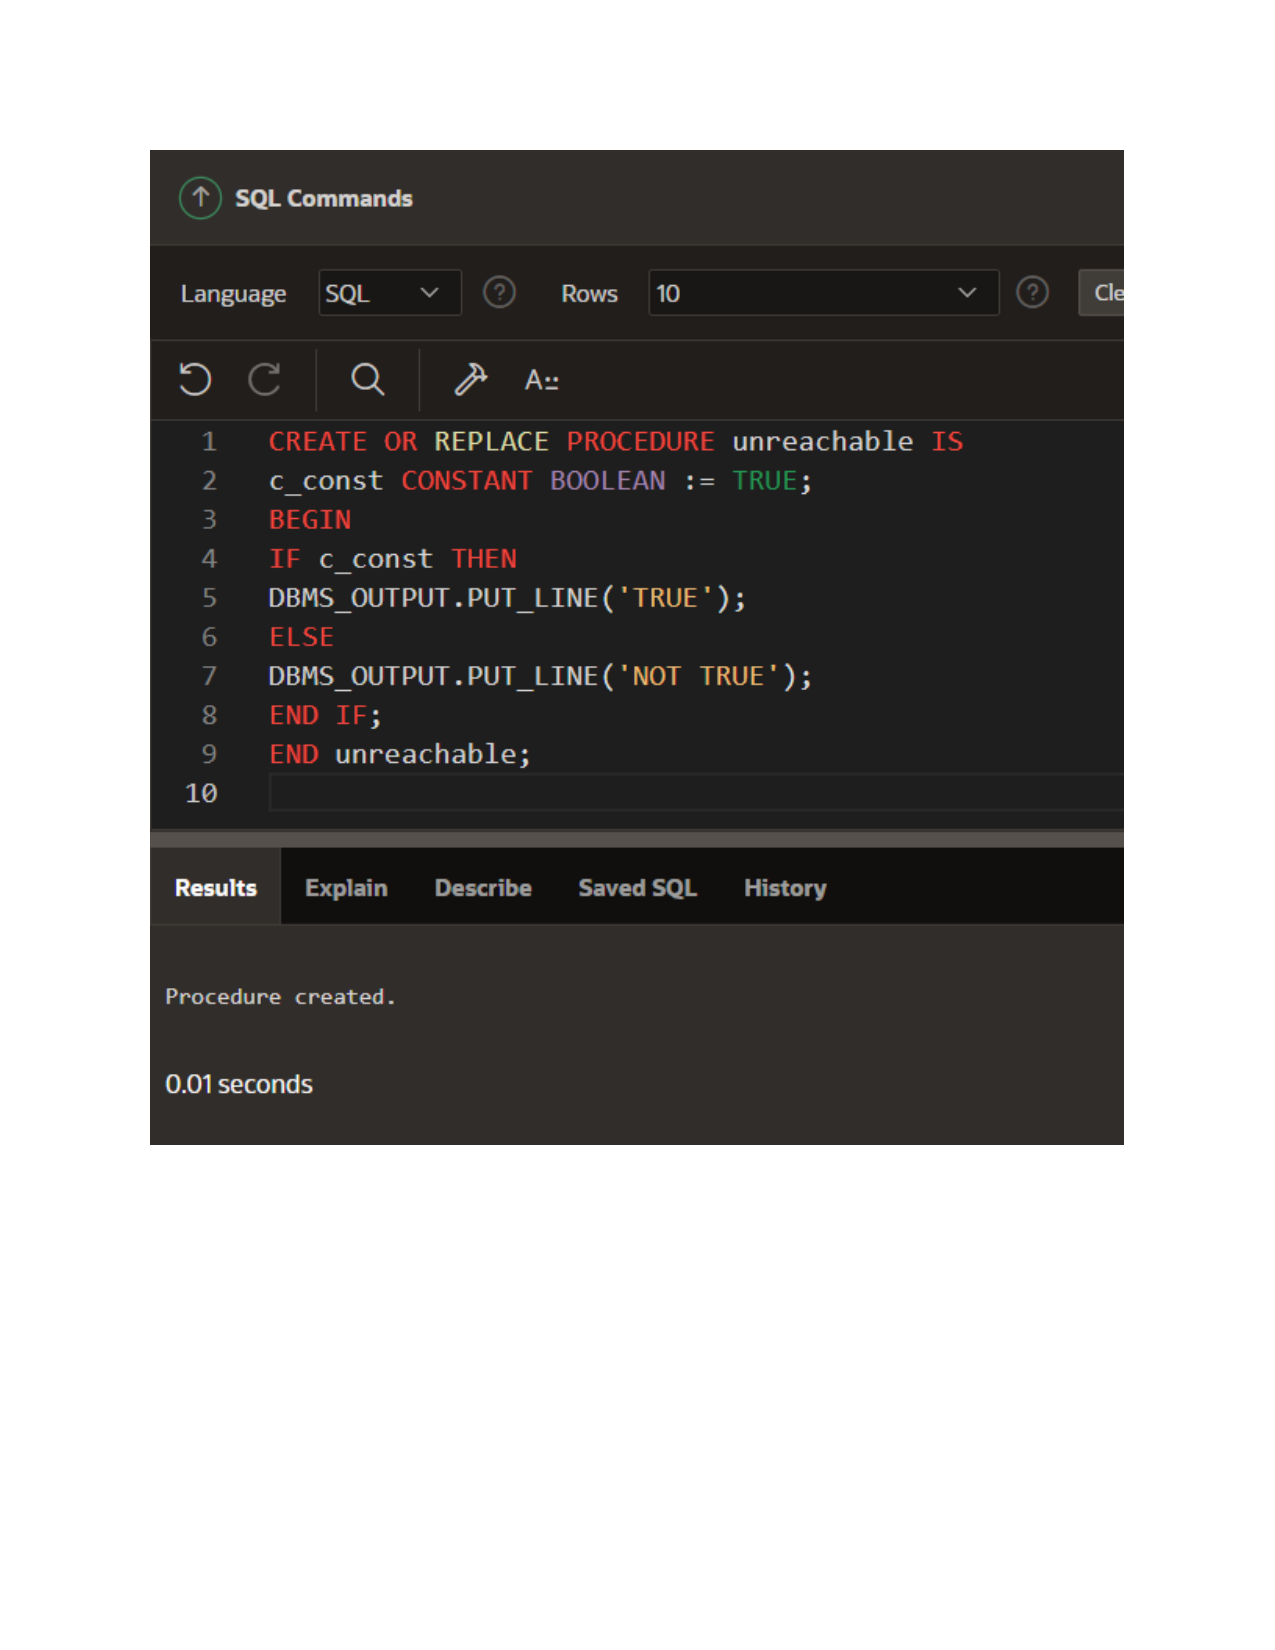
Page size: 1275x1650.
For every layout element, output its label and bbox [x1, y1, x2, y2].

picture [150, 150, 1124, 1145]
